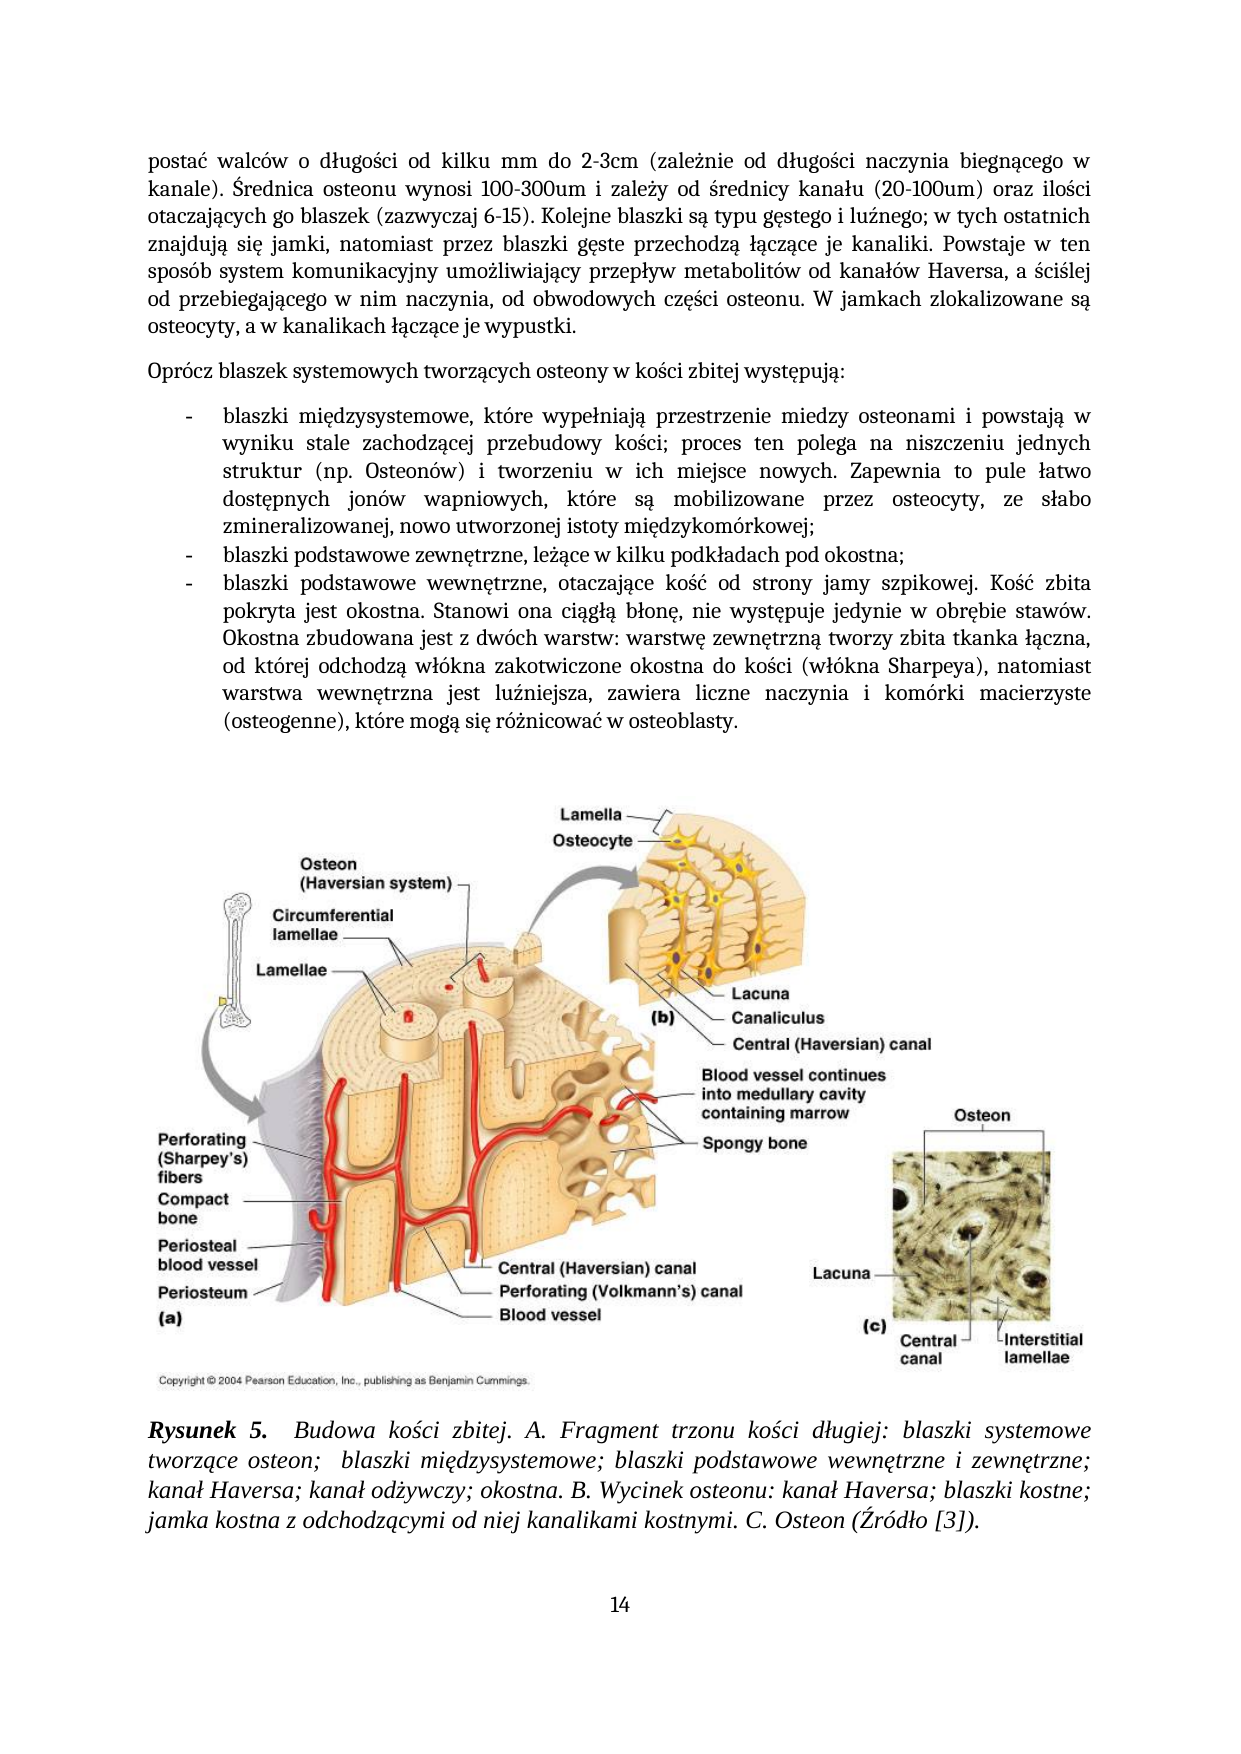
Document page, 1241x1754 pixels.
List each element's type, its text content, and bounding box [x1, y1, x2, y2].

text Rysunek 5. Budowa kości zbitej. A. Fragment trzonu kości długiej: blaszki systemowe tworzące osteon; blaszki międzysystemowe; blaszki podstawowe wewnętrzne i zewnętrzne; kanał Haversa; kanał odżywczy; okostna. B. Wycinek osteonu: kanał Haversa; blaszki kostne; jamka kostna z odchodzącymi od niej kanalikami kostnymi. C. Osteon (Źródło [3]). [148, 1415, 1092, 1534]
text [148, 148, 1092, 340]
list blaszki międzysystemowe, które wypełniają przestrzenie miedzy osteonami i powstają w wyniku stale zachodzącej przebudowy kości; proces ten polega na niszczeniu jednych struktur (np. Osteonów) i tworzeniu w ich miejsce nowych. Zapewnia to pule łatwo dostępnych jonów wapniowych, które są mobilizowane przez osteocyty, ze słabo zmineralizowanej, nowo utworzonej istoty międzykomórkowej; [185, 402, 1092, 539]
list blaszki podstawowe wewnętrzne, otaczające kość od strony jamy szpikowej. Kość zbita pokryta jest okostna. Stanowi ona ciągłą błonę, nie występuje jedynie w obrębie stawów. Okostna zbudowana jest z dwóch warstw: warstwę zewnętrzną tworzy zbita tkanka łączna, od której odchodzą włókna zakotwiczone okostna do kości (włókna Sharpeya), natomiast warstwa wewnętrzna jest luźniejsza, zawiera liczne naczynia i komórki macierzyste (osteogenne), które mogą się różnicować w osteoblasty. [185, 569, 1092, 734]
picture [147, 796, 1093, 1397]
text Oprócz blaszek systemowych tworzących osteony w kości zbitej występują: [148, 358, 1092, 384]
list blaszki podstawowe zewnętrzne, leżące w kilku podkładach pod okostna; [185, 541, 1092, 568]
